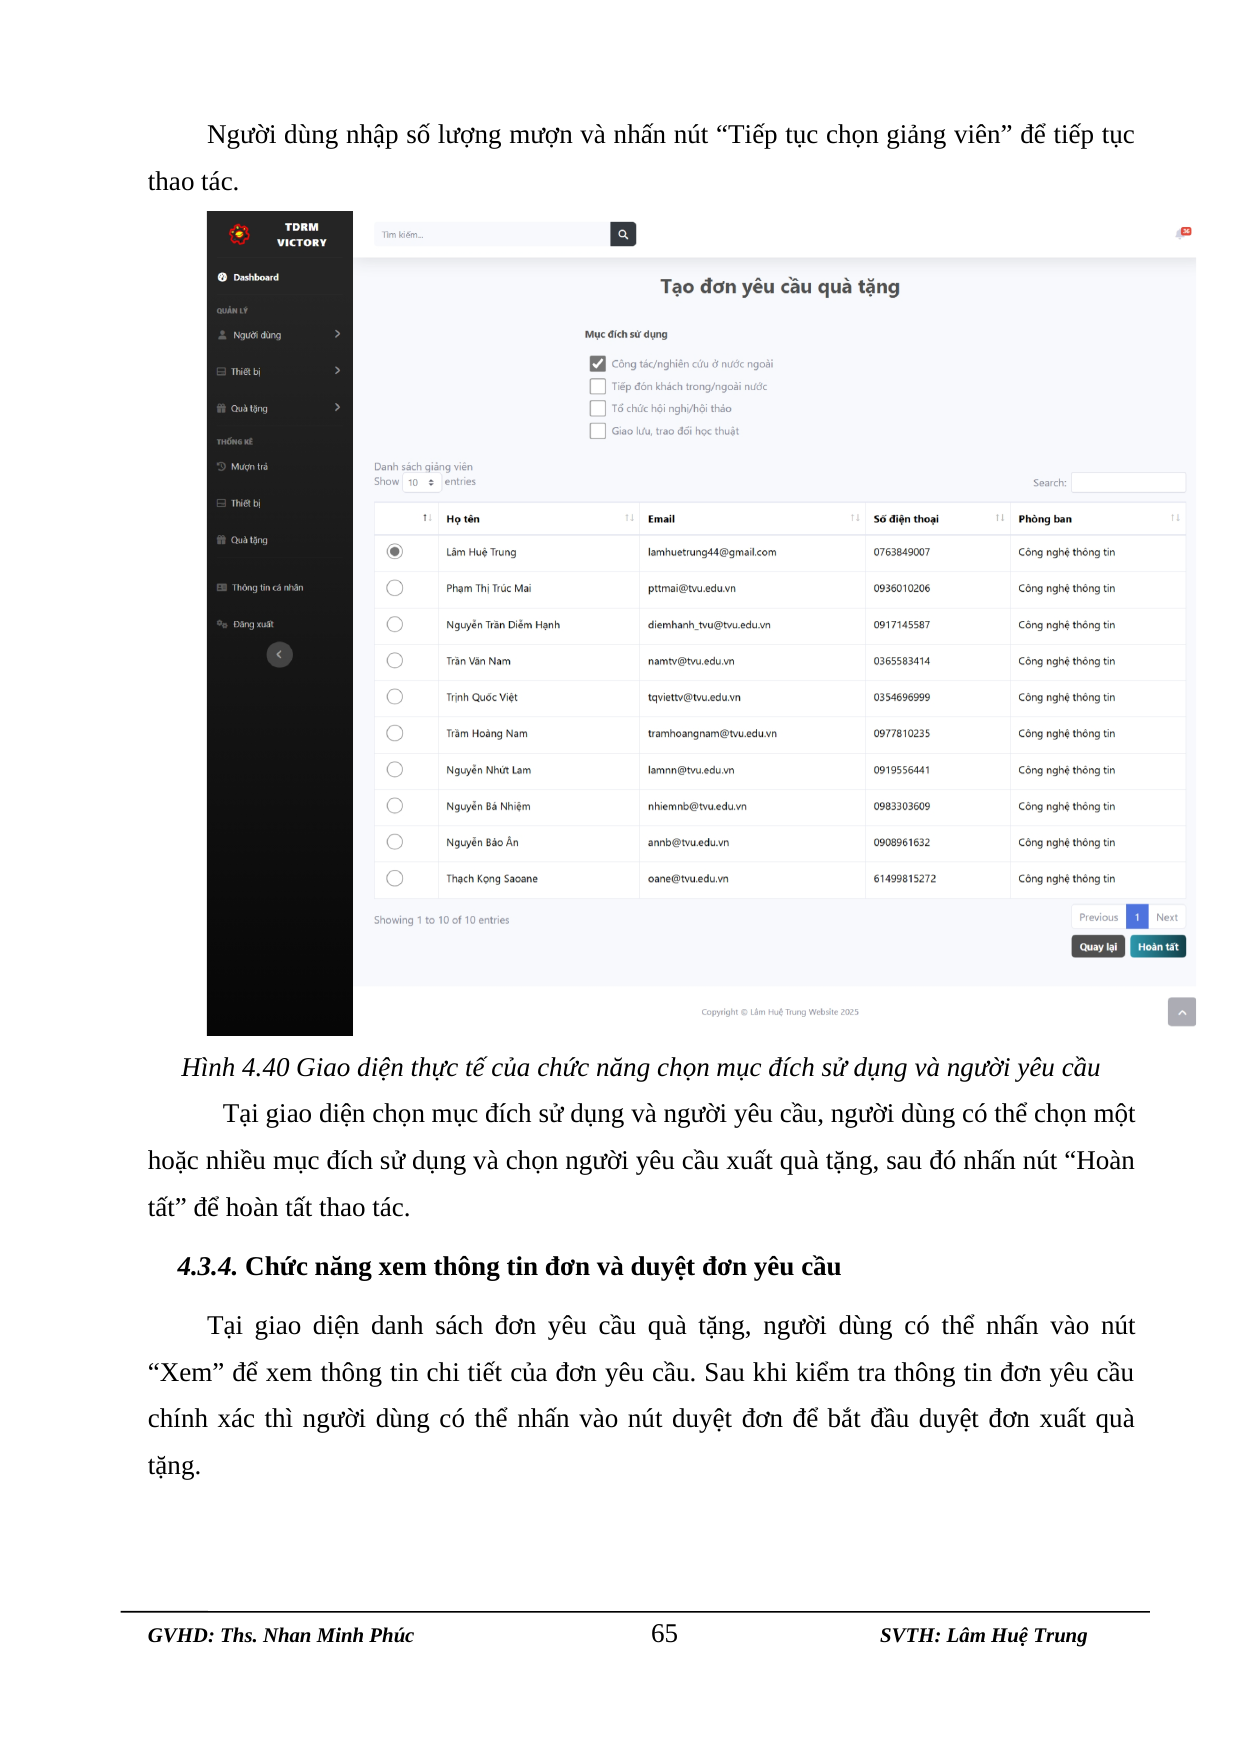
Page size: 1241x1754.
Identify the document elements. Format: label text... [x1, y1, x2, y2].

subtitle Chức năng xem thông tin đơn và duyệt đơn yêu cầu [177, 1250, 1137, 1281]
text Tại giao diện chọn mục đích sử dụng và người yêu cầu, người dùng có thể chọn một hoặc nhiều mục đích sử dụng và chọn người yêu cầu xuất quà tặng, sau đó nhấn nút “Hoàn tất” để hoàn tất thao tác. [148, 1097, 1137, 1222]
picture [206, 211, 1197, 1036]
text Người dùng nhập số lượng mượn và nhấn nút “Tiếp tục chọn giảng viên” để tiếp tục thao tác. [148, 118, 1137, 196]
text Tại giao diện danh sách đơn yêu cầu quà tặng, người dùng có thể nhấn vào nút “Xem” để xem thông tin chi tiết của đơn yêu cầu. Sau khi kiểm tra thông tin đơn yêu cầu chính xác thì người dùng có thể nhấn vào nút duyệt đơn để bắt đầu duyệt đơn xuất quà tặng. [148, 1309, 1137, 1480]
